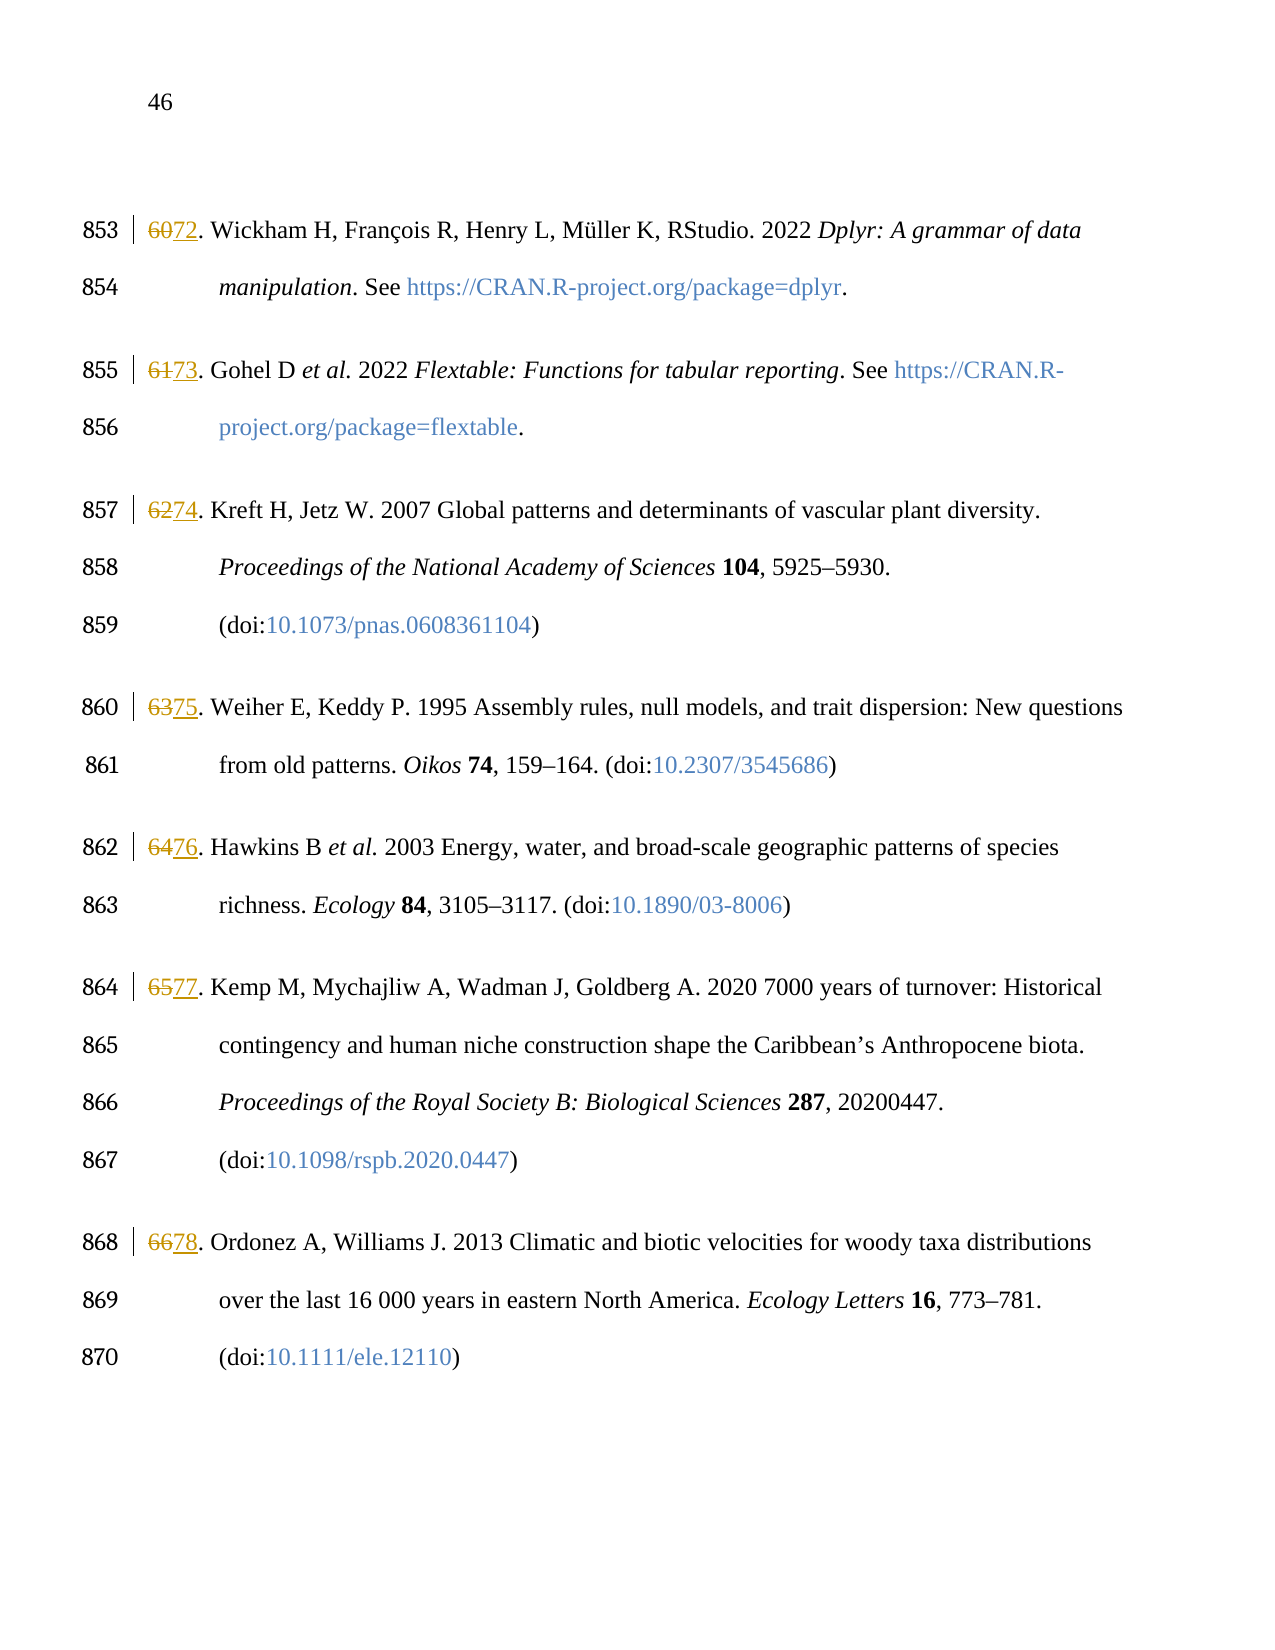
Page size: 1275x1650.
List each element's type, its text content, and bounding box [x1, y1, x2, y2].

text . Kemp M, Mychajliw A, Wadman J, Goldberg A. 2020 7000 years of turnover: Historical contingency and human niche construction shape the Caribbean’s Anthropocene biota. Proceedings of the Royal Society B: Biological Sciences 287, 20200447. (doi:10.1098/rspb.2020.0447) [148, 972, 1127, 1174]
text . Weiher E, Keddy P. 1995 Assembly rules, null models, and trait dispersion: New questions from old patterns. Oikos 74, 159–164. (doi:10.2307/3545686) [148, 692, 1127, 779]
text . Gohel D et al. 2022 Flextable: Functions for tabular reporting. See https://CRAN.R-project.org/package=flextable. [148, 355, 1127, 441]
text . Hawkins B et al. 2003 Energy, water, and broad-scale geographic patterns of species richness. Ecology 84, 3105–3117. (doi:10.1890/03-8006) [148, 832, 1127, 919]
text . Kreft H, Jetz W. 2007 Global patterns and determinants of vascular plant diversity. Proceedings of the National Academy of Sciences 104, 5925–5930. (doi:10.1073/pnas.0608361104) [148, 495, 1127, 639]
text . Ordonez A, Williams J. 2013 Climatic and biotic velocities for woody taxa distributions over the last 16 000 years in eastern North America. Ecology Letters 16, 773–781. (doi:10.1111/ele.12110) [148, 1227, 1127, 1371]
text . Wickham H, François R, Henry L, Müller K, RStudio. 2022 Dplyr: A grammar of data manipulation. See https://CRAN.R-project.org/package=dplyr. [148, 215, 1127, 301]
